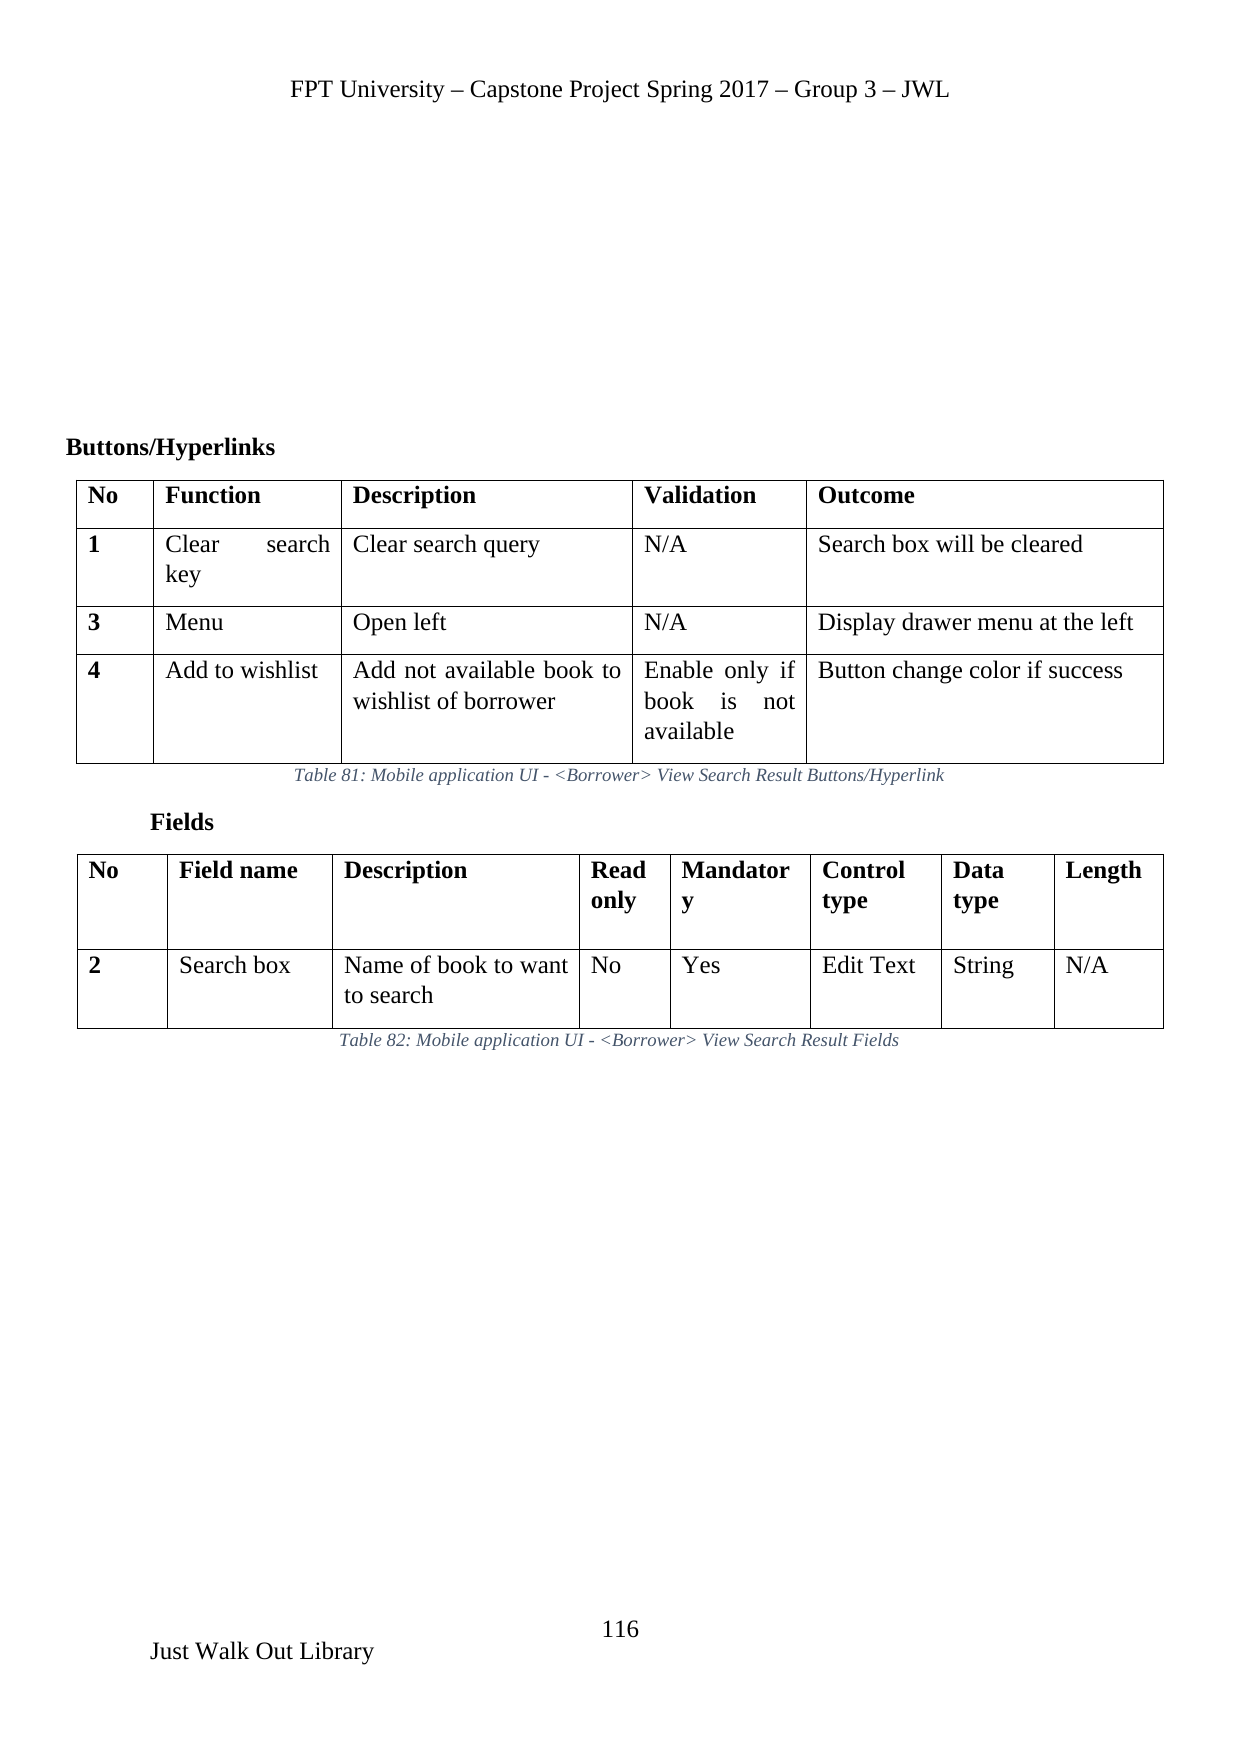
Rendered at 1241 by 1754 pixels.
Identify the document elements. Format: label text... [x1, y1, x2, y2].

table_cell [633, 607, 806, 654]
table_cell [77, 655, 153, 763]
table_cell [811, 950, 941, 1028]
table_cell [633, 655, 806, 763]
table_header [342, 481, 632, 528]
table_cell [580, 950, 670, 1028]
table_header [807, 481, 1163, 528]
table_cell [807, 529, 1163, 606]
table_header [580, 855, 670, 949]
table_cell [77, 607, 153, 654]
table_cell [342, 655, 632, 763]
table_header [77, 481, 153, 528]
text Table 81: Mobile application UI - <Borrower> View Search Result Buttons/Hyperlink [150, 764, 1090, 786]
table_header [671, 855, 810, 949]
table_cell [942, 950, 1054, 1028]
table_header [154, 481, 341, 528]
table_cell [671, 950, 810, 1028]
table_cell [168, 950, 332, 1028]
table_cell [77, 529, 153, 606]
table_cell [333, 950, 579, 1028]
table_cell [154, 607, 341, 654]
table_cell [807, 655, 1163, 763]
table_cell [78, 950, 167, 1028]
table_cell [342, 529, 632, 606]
text Buttons/Hyperlinks [66, 432, 1090, 461]
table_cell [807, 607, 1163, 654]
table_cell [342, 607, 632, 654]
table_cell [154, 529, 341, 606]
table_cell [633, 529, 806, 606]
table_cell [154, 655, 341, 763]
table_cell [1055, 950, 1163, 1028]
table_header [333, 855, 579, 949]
text Fields [150, 807, 1090, 836]
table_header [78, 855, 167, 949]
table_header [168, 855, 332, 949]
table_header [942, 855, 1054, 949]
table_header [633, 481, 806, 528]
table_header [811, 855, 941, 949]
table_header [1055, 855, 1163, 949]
